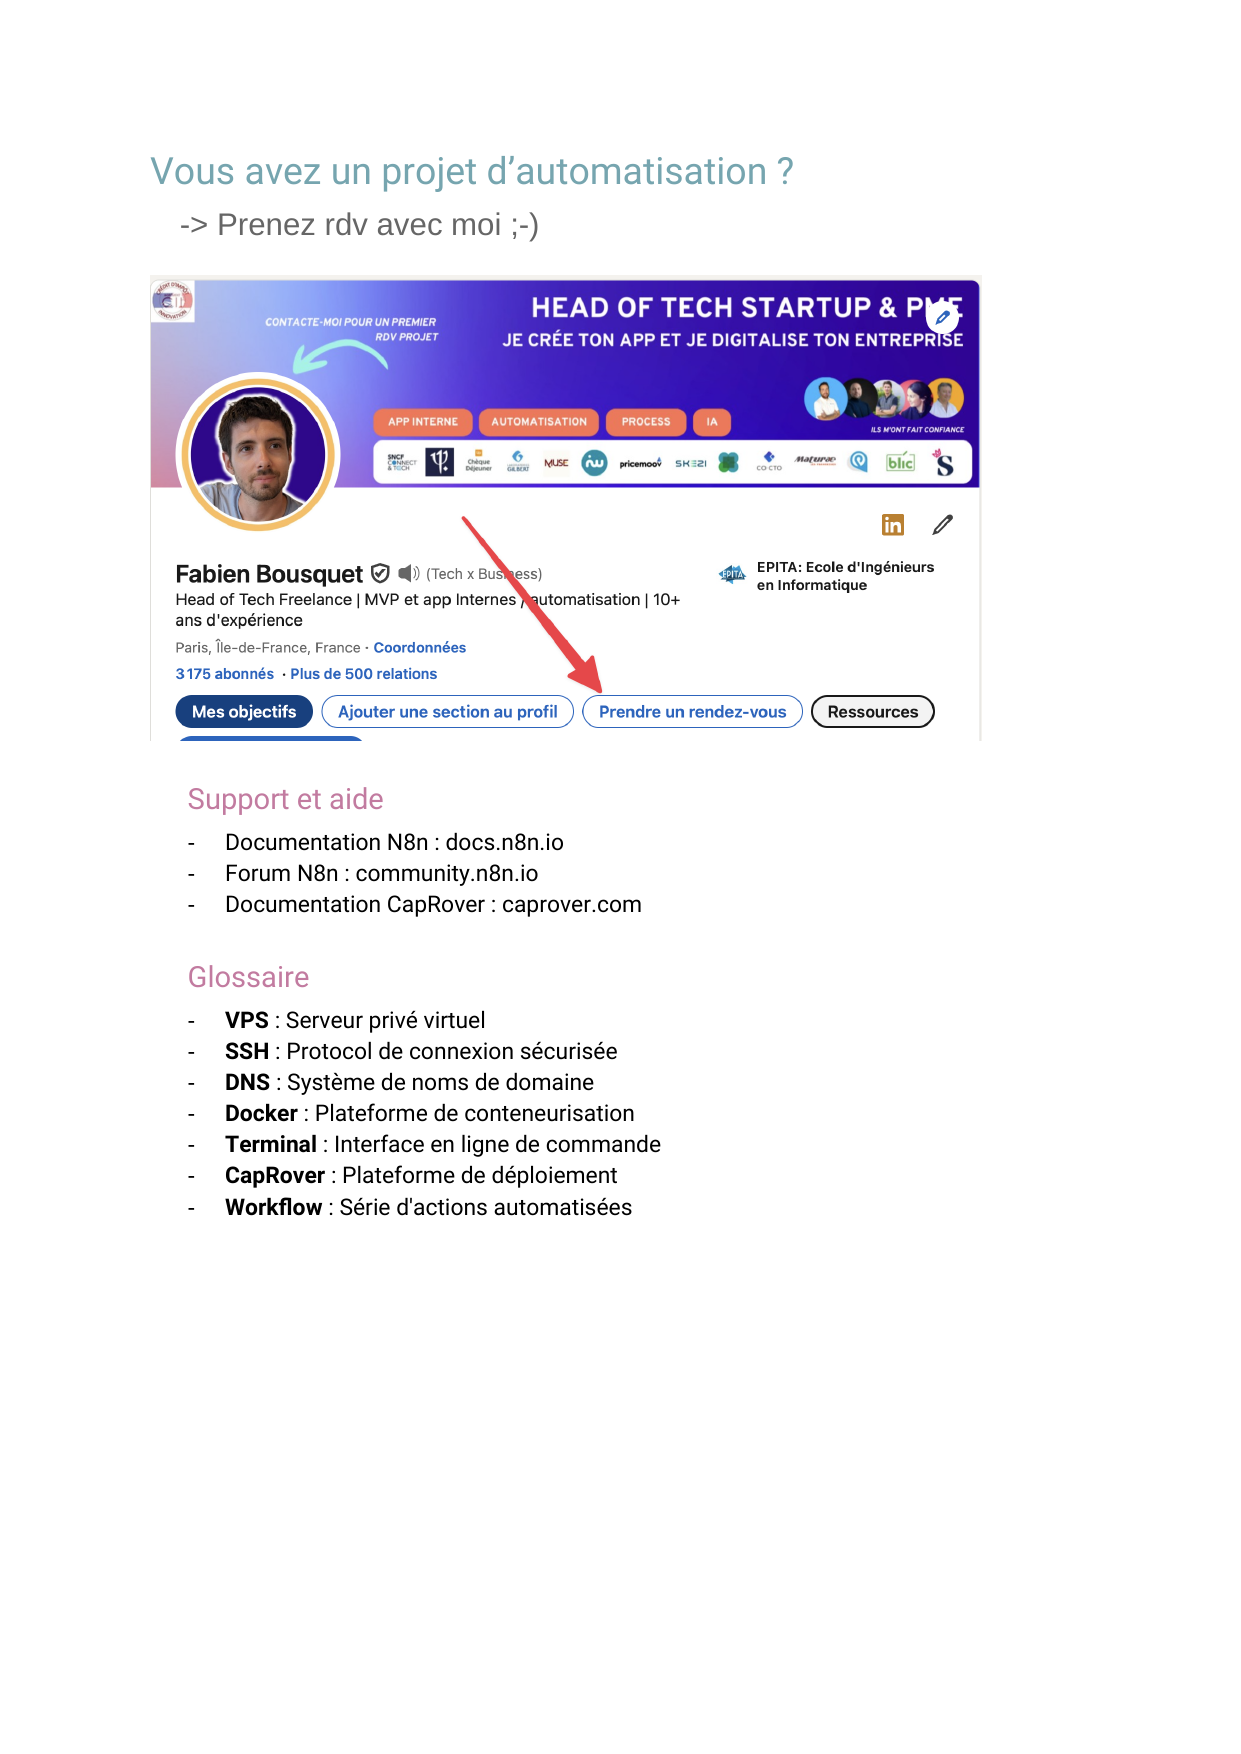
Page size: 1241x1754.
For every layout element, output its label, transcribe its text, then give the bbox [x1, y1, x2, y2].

picture [150, 275, 982, 741]
list Documentation CapRover : caprover.com [187, 891, 1090, 918]
list CapRover : Plateforme de déploiement [187, 1162, 1090, 1189]
list Terminal : Interface en ligne de commande [187, 1131, 1090, 1158]
subtitle -> Prenez rdv avec moi ;-) [150, 206, 1090, 242]
list DNS : Système de noms de domaine [187, 1069, 1090, 1096]
subtitle Glossaire [187, 960, 1090, 994]
subtitle Vous avez un projet d’automatisation ? [150, 150, 1090, 194]
subtitle Support et aide [187, 782, 1090, 817]
list VPS : Serveur privé virtuel [187, 1007, 1090, 1034]
list SSH : Protocol de connexion sécurisée [187, 1038, 1090, 1065]
list Docker : Plateforme de conteneurisation [187, 1100, 1090, 1127]
list Workflow : Série d'actions automatisées [187, 1193, 1090, 1221]
list Forum N8n : community.n8n.io [187, 860, 1090, 887]
list Documentation N8n : docs.n8n.io [187, 829, 1090, 856]
